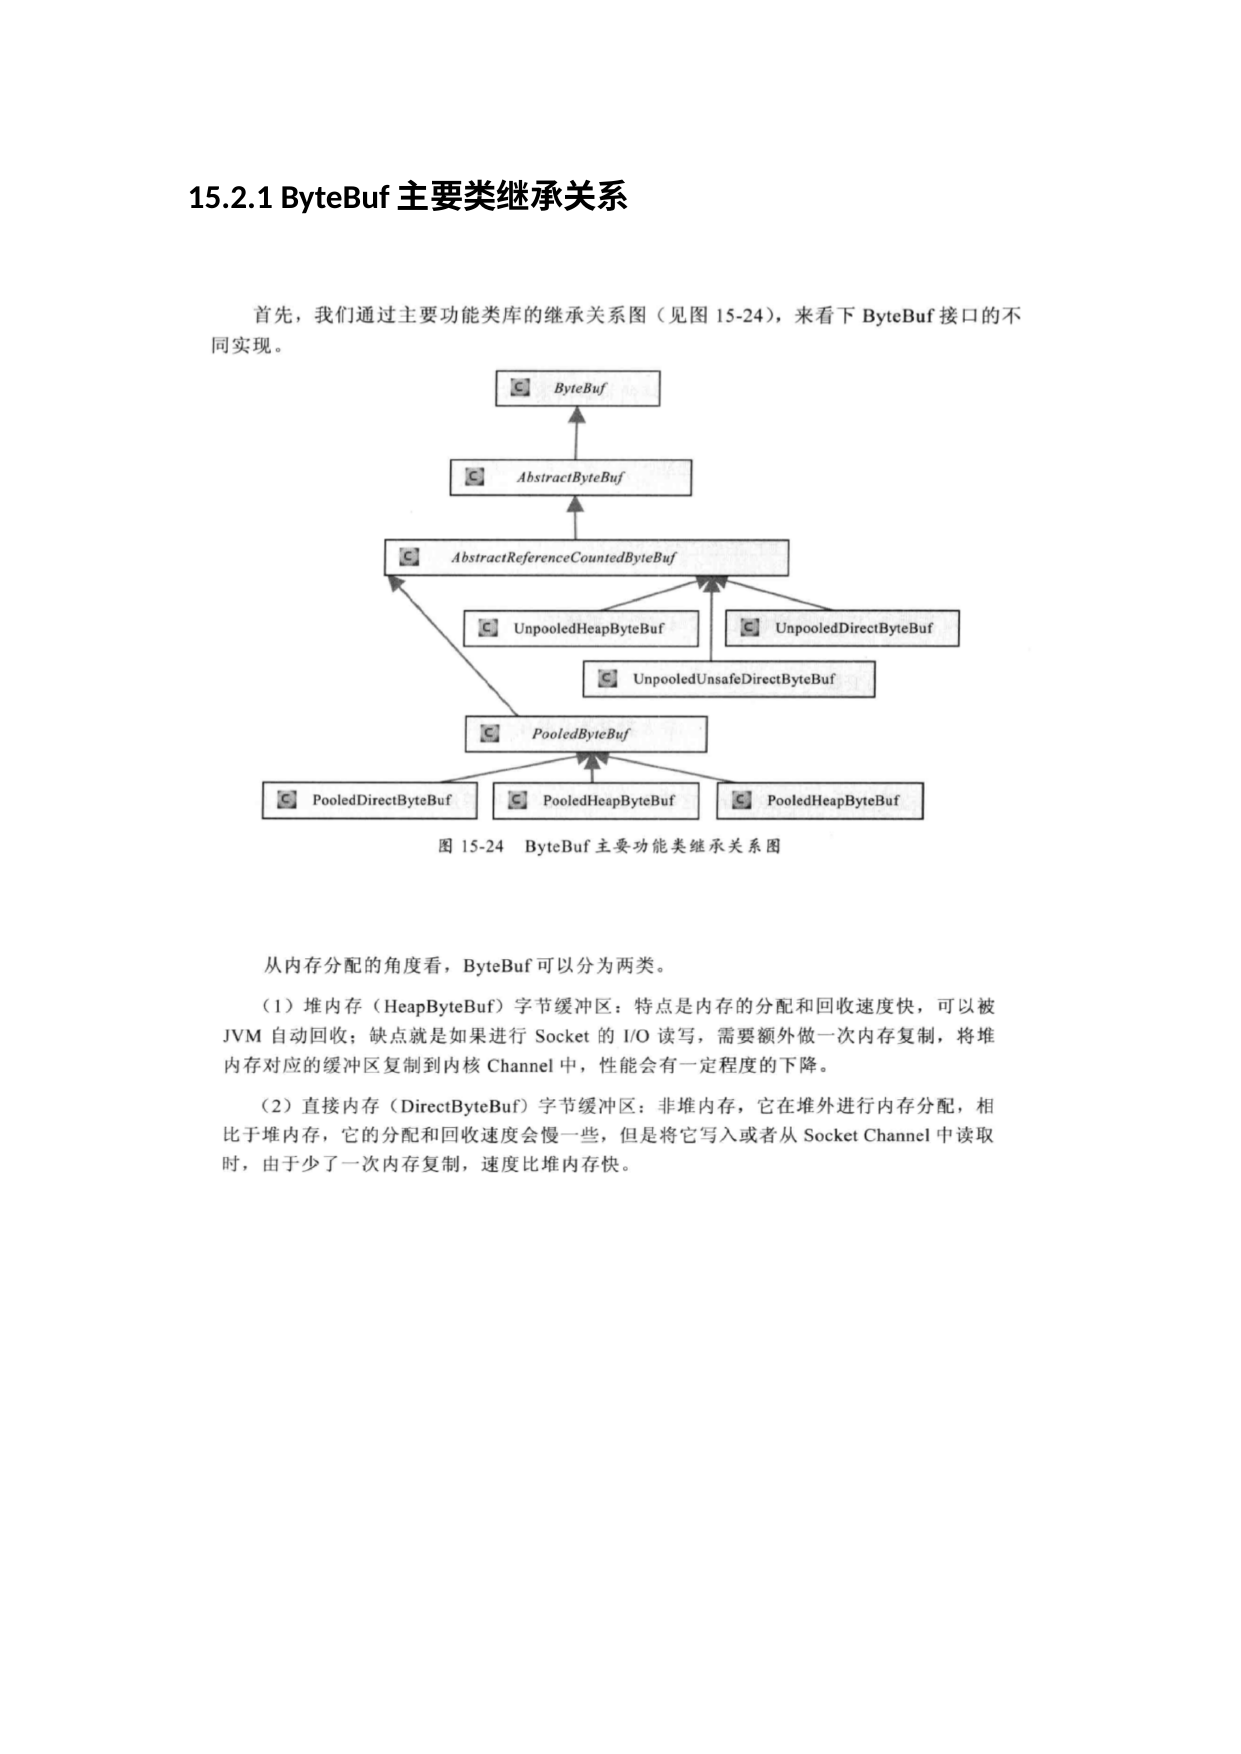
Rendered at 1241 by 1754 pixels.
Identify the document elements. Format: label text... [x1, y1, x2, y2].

subtitle 15.2.1 ByteBuf主要类继承关系 [187, 162, 1053, 227]
picture [187, 938, 1052, 1192]
picture [187, 288, 1053, 871]
